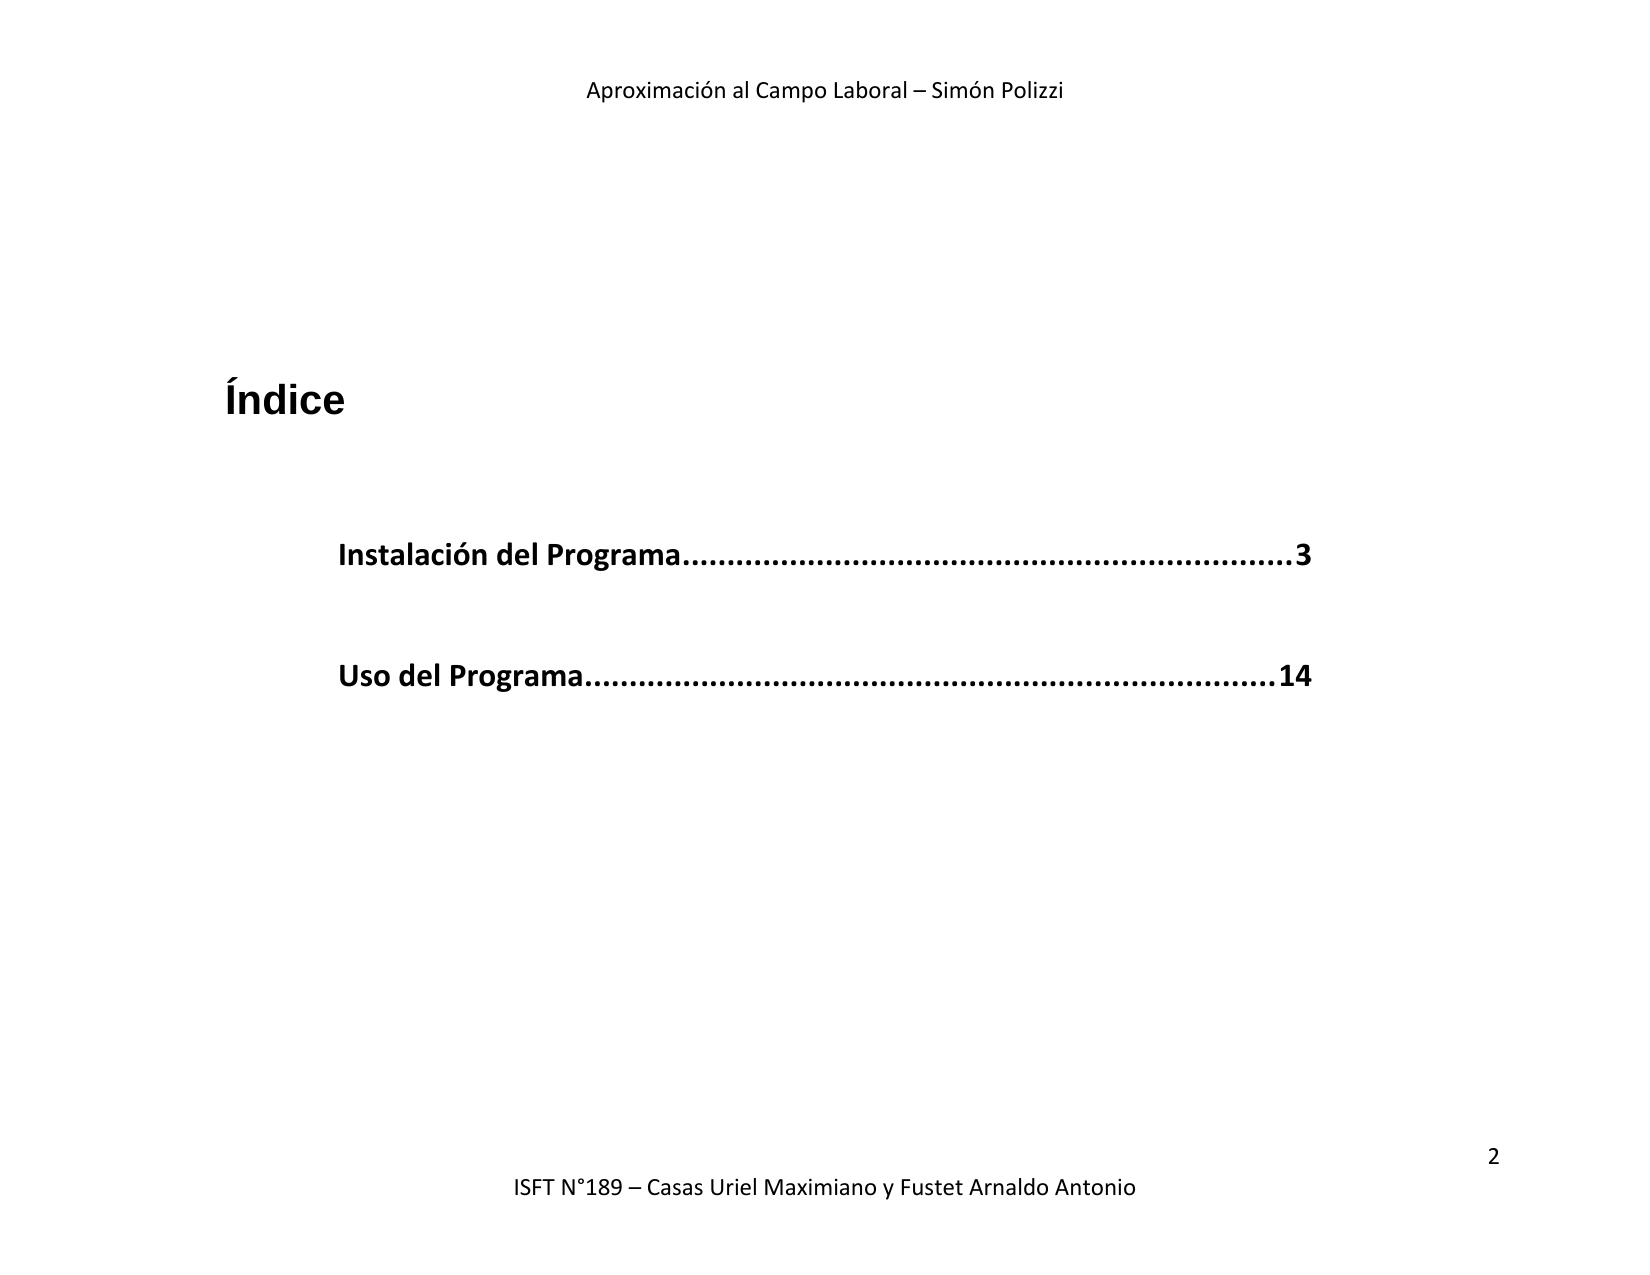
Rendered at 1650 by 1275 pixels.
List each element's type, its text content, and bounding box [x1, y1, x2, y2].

text Instalación del Programa 3 [150, 533, 1500, 574]
text Índice [150, 375, 1500, 423]
text Uso del Programa 14 [150, 653, 1500, 694]
